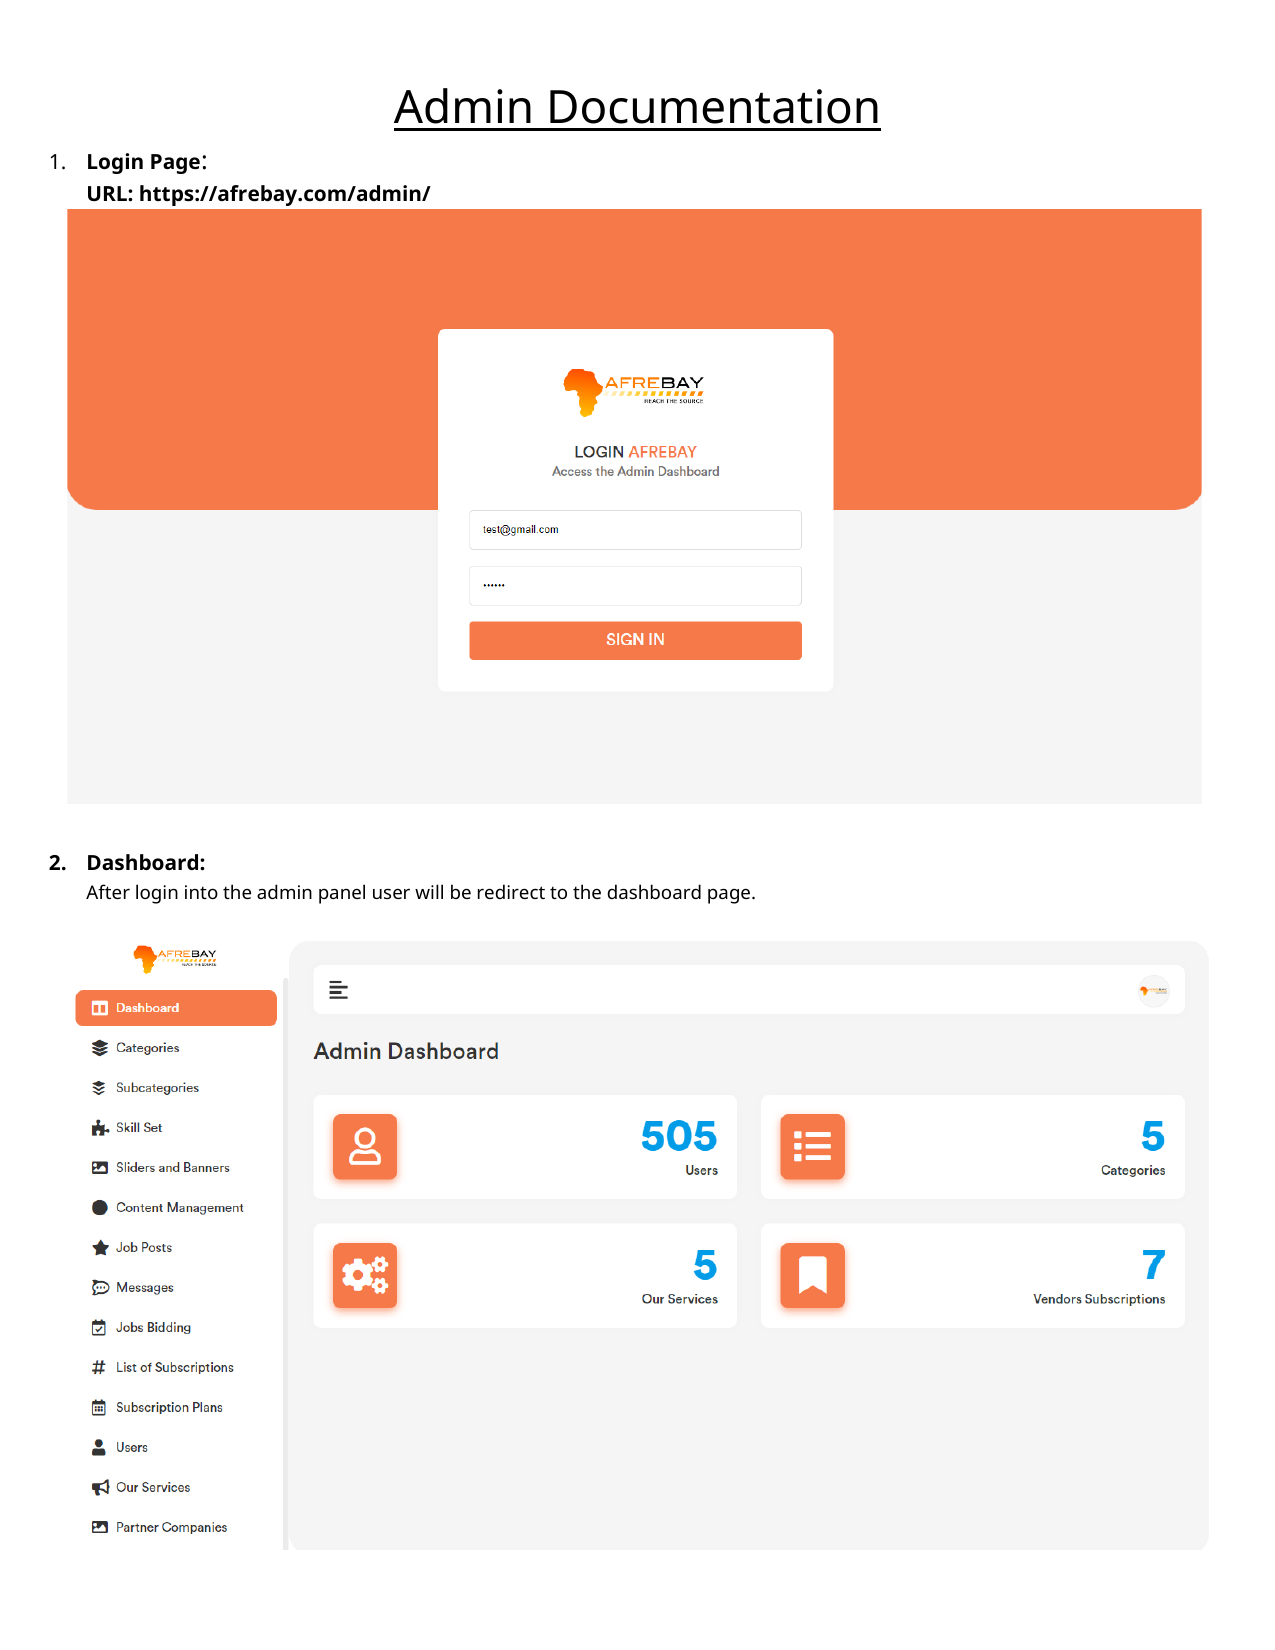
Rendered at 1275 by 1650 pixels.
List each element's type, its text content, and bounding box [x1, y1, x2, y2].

list Dashboard: [49, 848, 1245, 877]
list Login Page: [49, 142, 1245, 176]
list After login into the admin panel user will be redirect to the dashboard page. [86, 879, 1245, 904]
list URL: https://afrebay.com/admin/ [86, 179, 1245, 207]
text Admin Documentation [30, 75, 1245, 137]
picture [67, 937, 1219, 1550]
picture [67, 209, 1202, 804]
